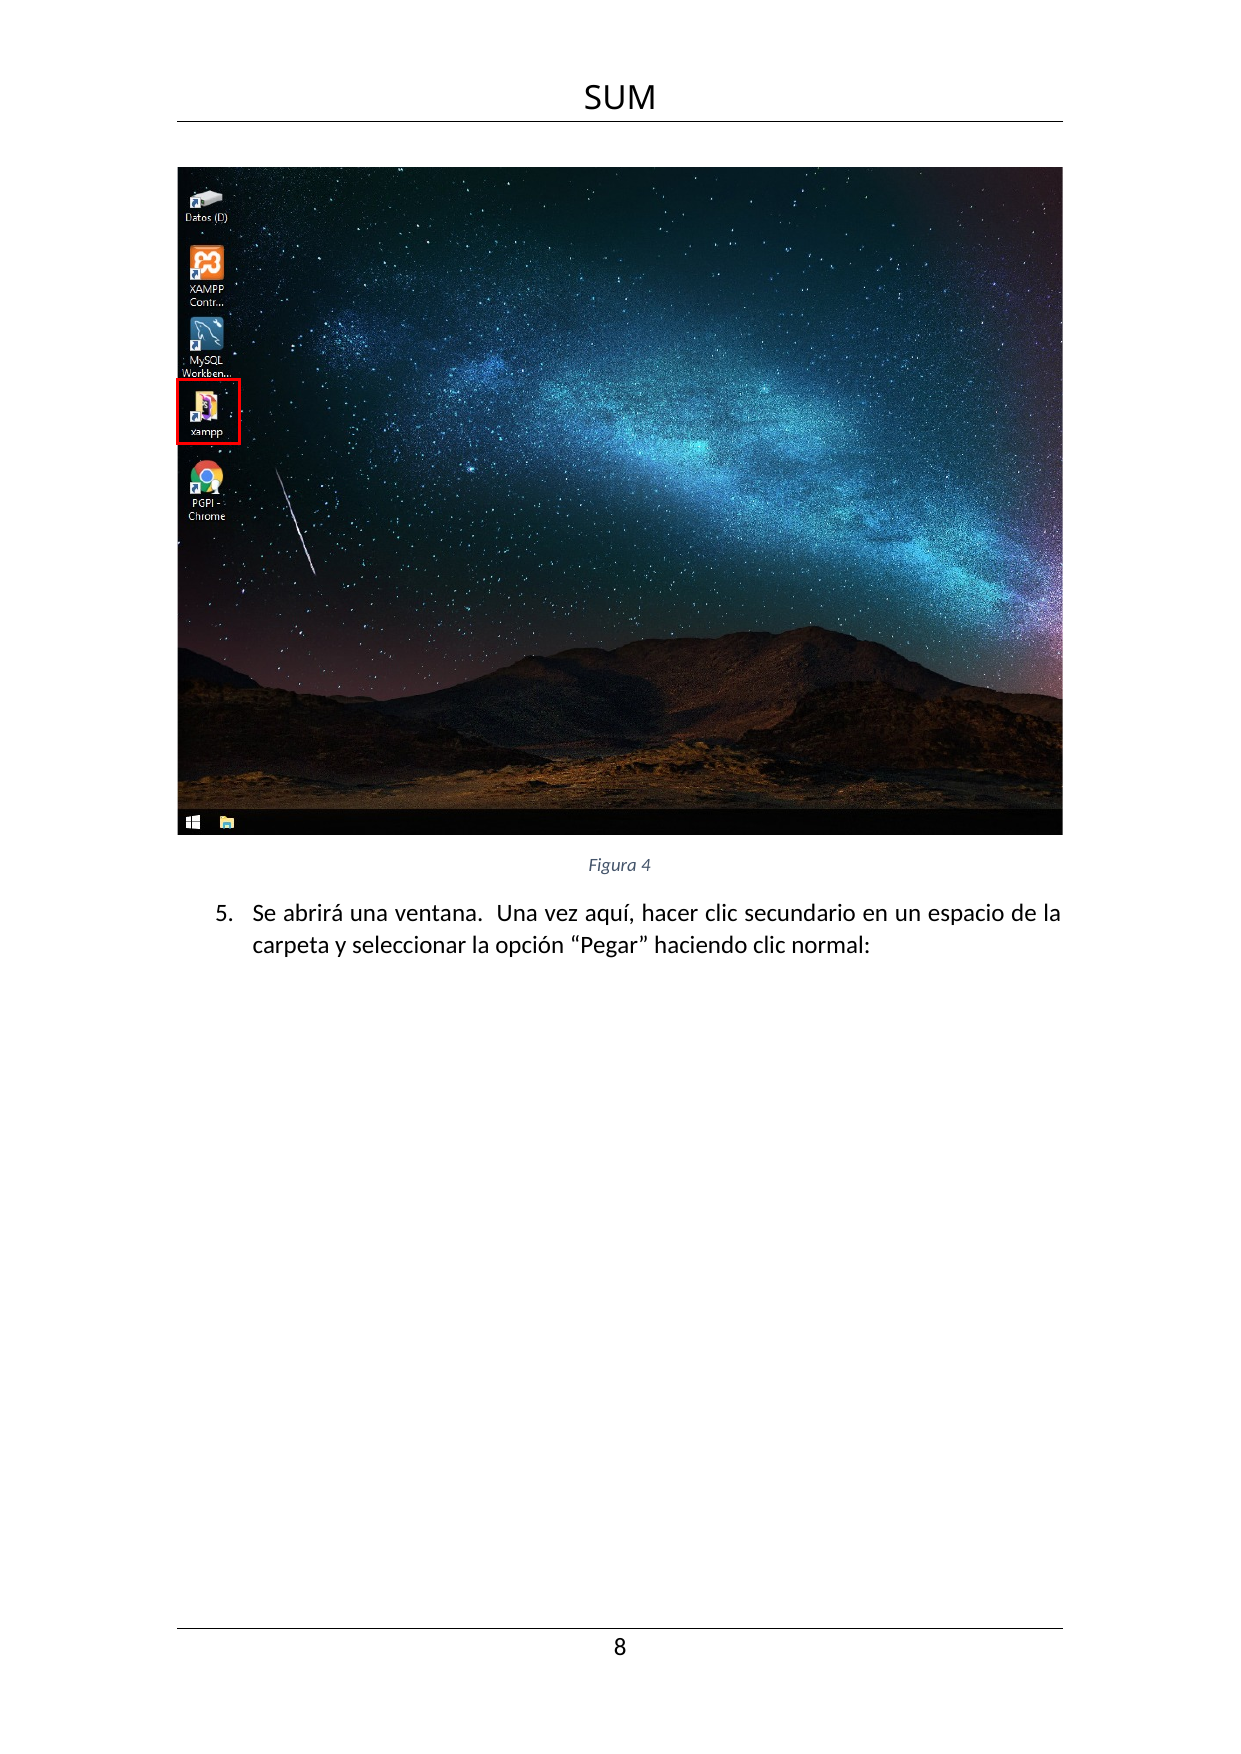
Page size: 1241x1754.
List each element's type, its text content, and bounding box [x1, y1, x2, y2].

picture [179, 381, 238, 442]
list Se abrirá una ventana. Una vez aquí, hacer clic secundario en un espacio de la carpeta y seleccionar la opción “Pegar” haciendo clic normal: [215, 897, 1063, 960]
picture [177, 167, 1063, 835]
text Figura 4 [177, 853, 1063, 876]
